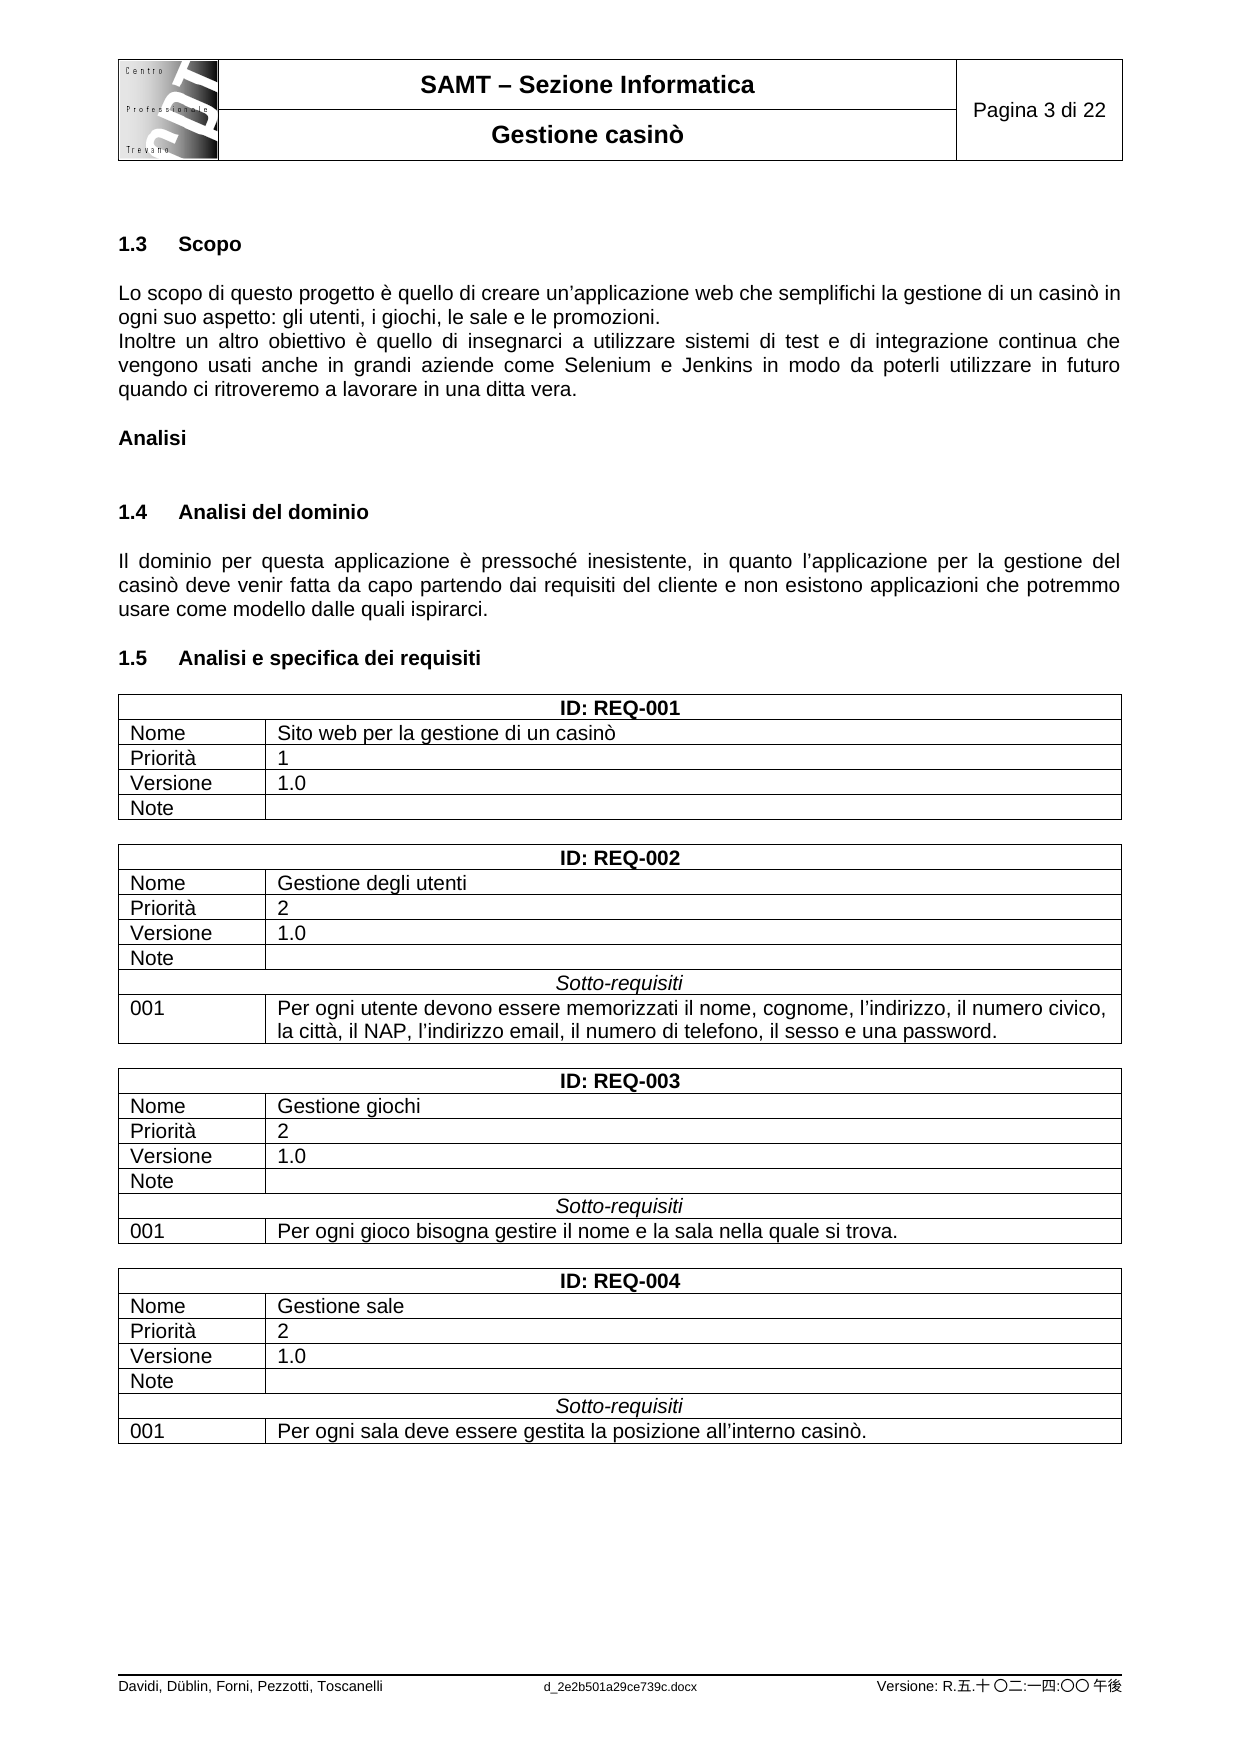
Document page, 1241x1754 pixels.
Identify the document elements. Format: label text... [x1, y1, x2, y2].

subtitle Analisi e specifica dei requisiti [118, 645, 1122, 669]
table_cell Note [119, 945, 265, 969]
picture [118, 60, 218, 159]
table_cell Nome [119, 870, 265, 894]
table_cell [266, 1169, 1121, 1193]
table_cell Nome [119, 1094, 265, 1118]
table_header ID: REQ-003 [119, 1069, 1121, 1093]
subtitle Scopo [118, 232, 1122, 256]
table_header ID: REQ-001 [119, 695, 1121, 719]
table_cell 001 [119, 1419, 265, 1443]
table_cell Nome [119, 720, 265, 744]
table_cell Priorità [119, 1119, 265, 1143]
table_cell [266, 795, 1121, 819]
table_cell Note [119, 1369, 265, 1393]
table_cell 001 [119, 995, 265, 1043]
table_cell Gestione sale [266, 1294, 1121, 1318]
table_cell 1 [266, 745, 1121, 769]
table_cell 1.0 [266, 770, 1121, 794]
table_cell Per ogni gioco bisogna gestire il nome e la sala nella quale si trova. [266, 1219, 1121, 1243]
table_cell [266, 1369, 1121, 1393]
table_cell Note [119, 795, 265, 819]
text Il dominio per questa applicazione è pressoché inesistente, in quanto l’applicazione per la gestione del casinò deve venir fatta da capo partendo dai requisiti del cliente e non esistono applicazioni che potremmo usare come modello dalle quali ispirarci. [118, 548, 1122, 620]
table_cell Nome [119, 1294, 265, 1318]
table_cell Sito web per la gestione di un casinò [266, 720, 1121, 744]
subtitle Analisi del dominio [118, 499, 1122, 523]
subtitle Analisi [118, 426, 1122, 449]
text Inoltre un altro obiettivo è quello di insegnarci a utilizzare sistemi di test e di integrazione continua che vengono usati anche in grandi aziende come Selenium e Jenkins in modo da poterli utilizzare in futuro quando ci ritroveremo a lavorare in una ditta vera. [118, 329, 1122, 401]
table_cell Per ogni sala deve essere gestita la posizione all’interno casinò. [266, 1419, 1121, 1443]
table_cell Sotto-requisiti [119, 1194, 1121, 1218]
table_cell Priorità [119, 895, 265, 919]
table_cell Sotto-requisiti [119, 970, 1121, 994]
table_cell 2 [266, 1319, 1121, 1343]
table_cell Versione [119, 770, 265, 794]
table_cell 1.0 [266, 920, 1121, 944]
table_cell Note [119, 1169, 265, 1193]
table_header ID: REQ-004 [119, 1269, 1121, 1293]
table_header ID: REQ-002 [119, 845, 1121, 869]
table_cell [266, 945, 1121, 969]
table_cell Priorità [119, 745, 265, 769]
table_cell 2 [266, 895, 1121, 919]
table_cell 001 [119, 1219, 265, 1243]
table_cell 1.0 [266, 1144, 1121, 1168]
table_cell Sotto-requisiti [119, 1394, 1121, 1418]
text Lo scopo di questo progetto è quello di creare un’applicazione web che semplifichi la gestione di un casinò in ogni suo aspetto: gli utenti, i giochi, le sale e le promozioni. [118, 281, 1122, 329]
table_cell Gestione giochi [266, 1094, 1121, 1118]
table_cell Versione [119, 1144, 265, 1168]
table_cell Versione [119, 1344, 265, 1368]
table_cell Gestione degli utenti [266, 870, 1121, 894]
table_cell Versione [119, 920, 265, 944]
table_cell 2 [266, 1119, 1121, 1143]
table_cell 1.0 [266, 1344, 1121, 1368]
table_cell Per ogni utente devono essere memorizzati il nome, cognome, l’indirizzo, il numero civico, la città, il NAP, l’indirizzo email, il numero di telefono, il sesso e una password. [266, 995, 1121, 1043]
table_cell Priorità [119, 1319, 265, 1343]
